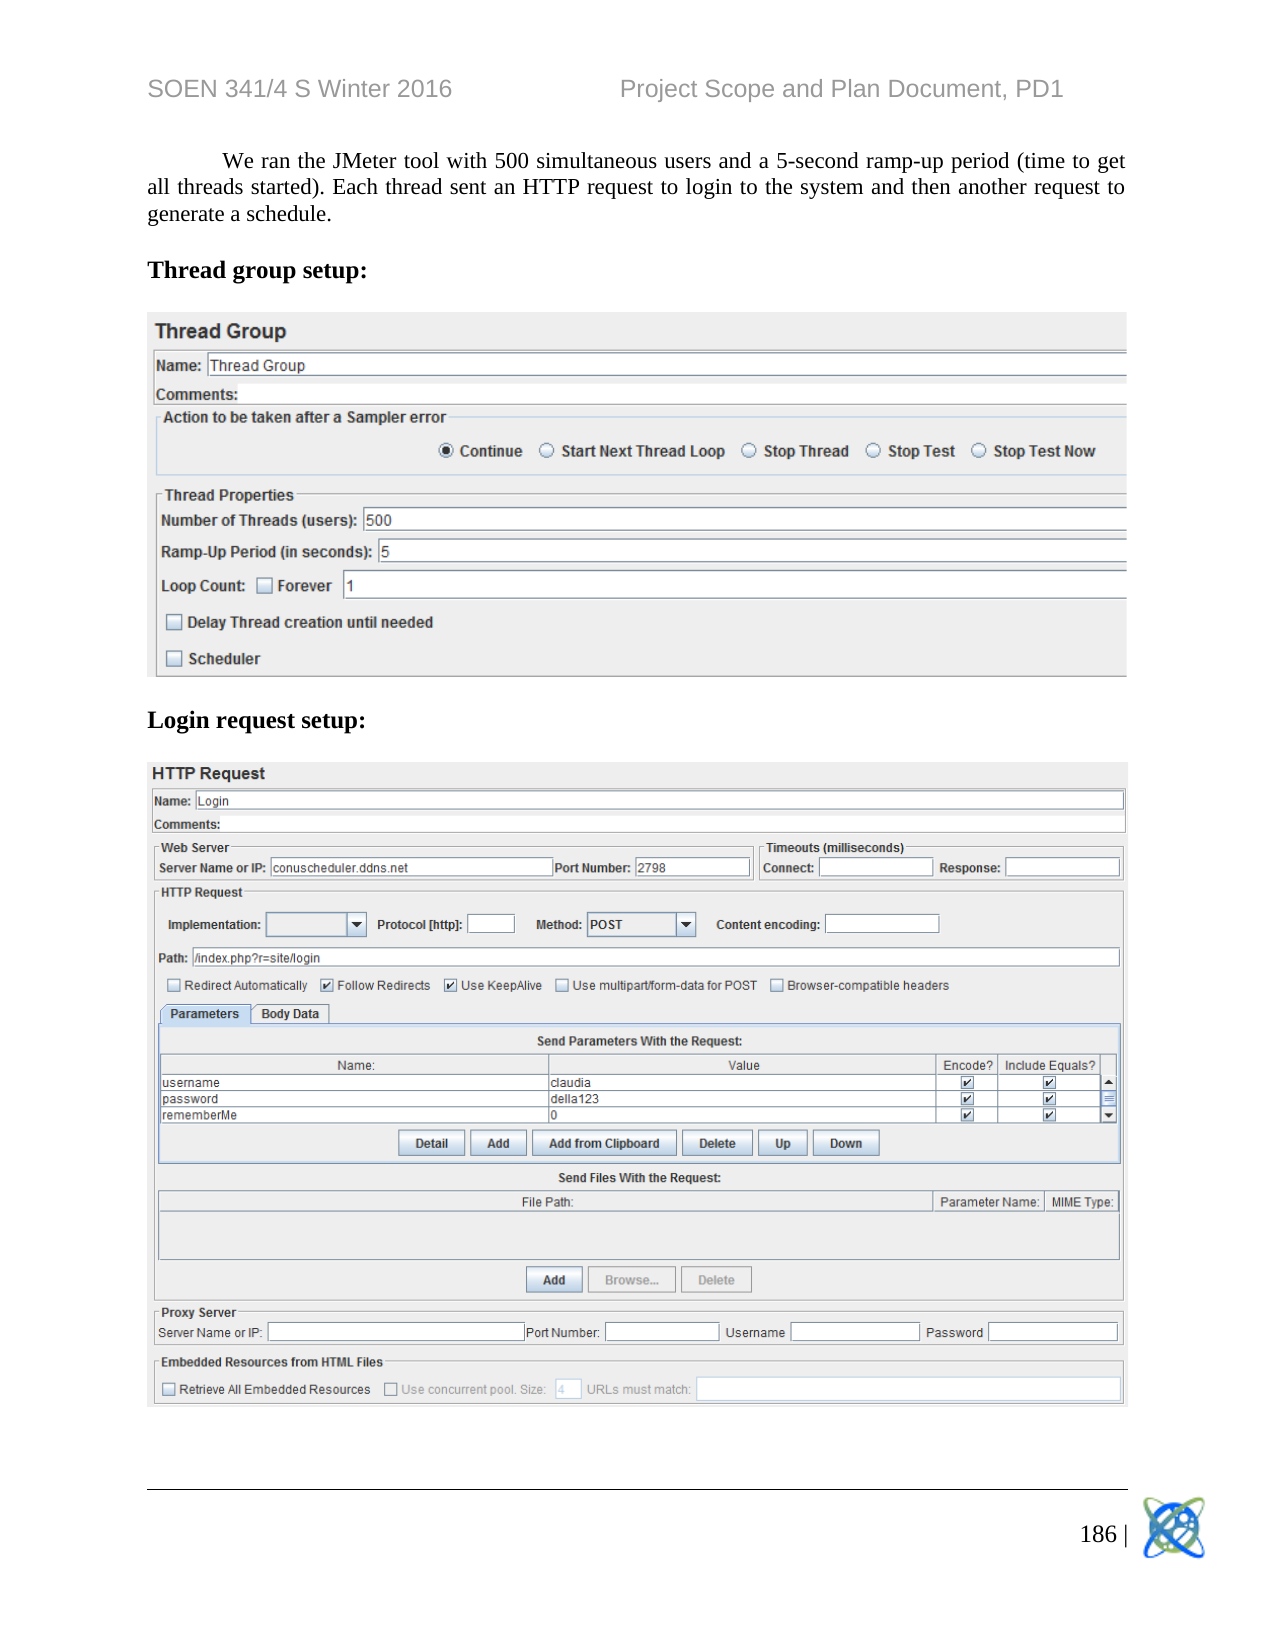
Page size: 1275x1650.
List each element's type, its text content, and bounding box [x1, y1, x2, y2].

text We ran the JMeter tool with 500 simultaneous users and a 5-second ramp-up period (time to get all threads started). Each thread sent an HTTP request to login to the system and then another request to generate a schedule. [147, 147, 1128, 226]
picture [1123, 1490, 1224, 1566]
picture [147, 312, 1127, 677]
text Login request setup: [147, 705, 1128, 734]
picture [147, 762, 1129, 1407]
text Thread group setup: [147, 255, 1128, 283]
